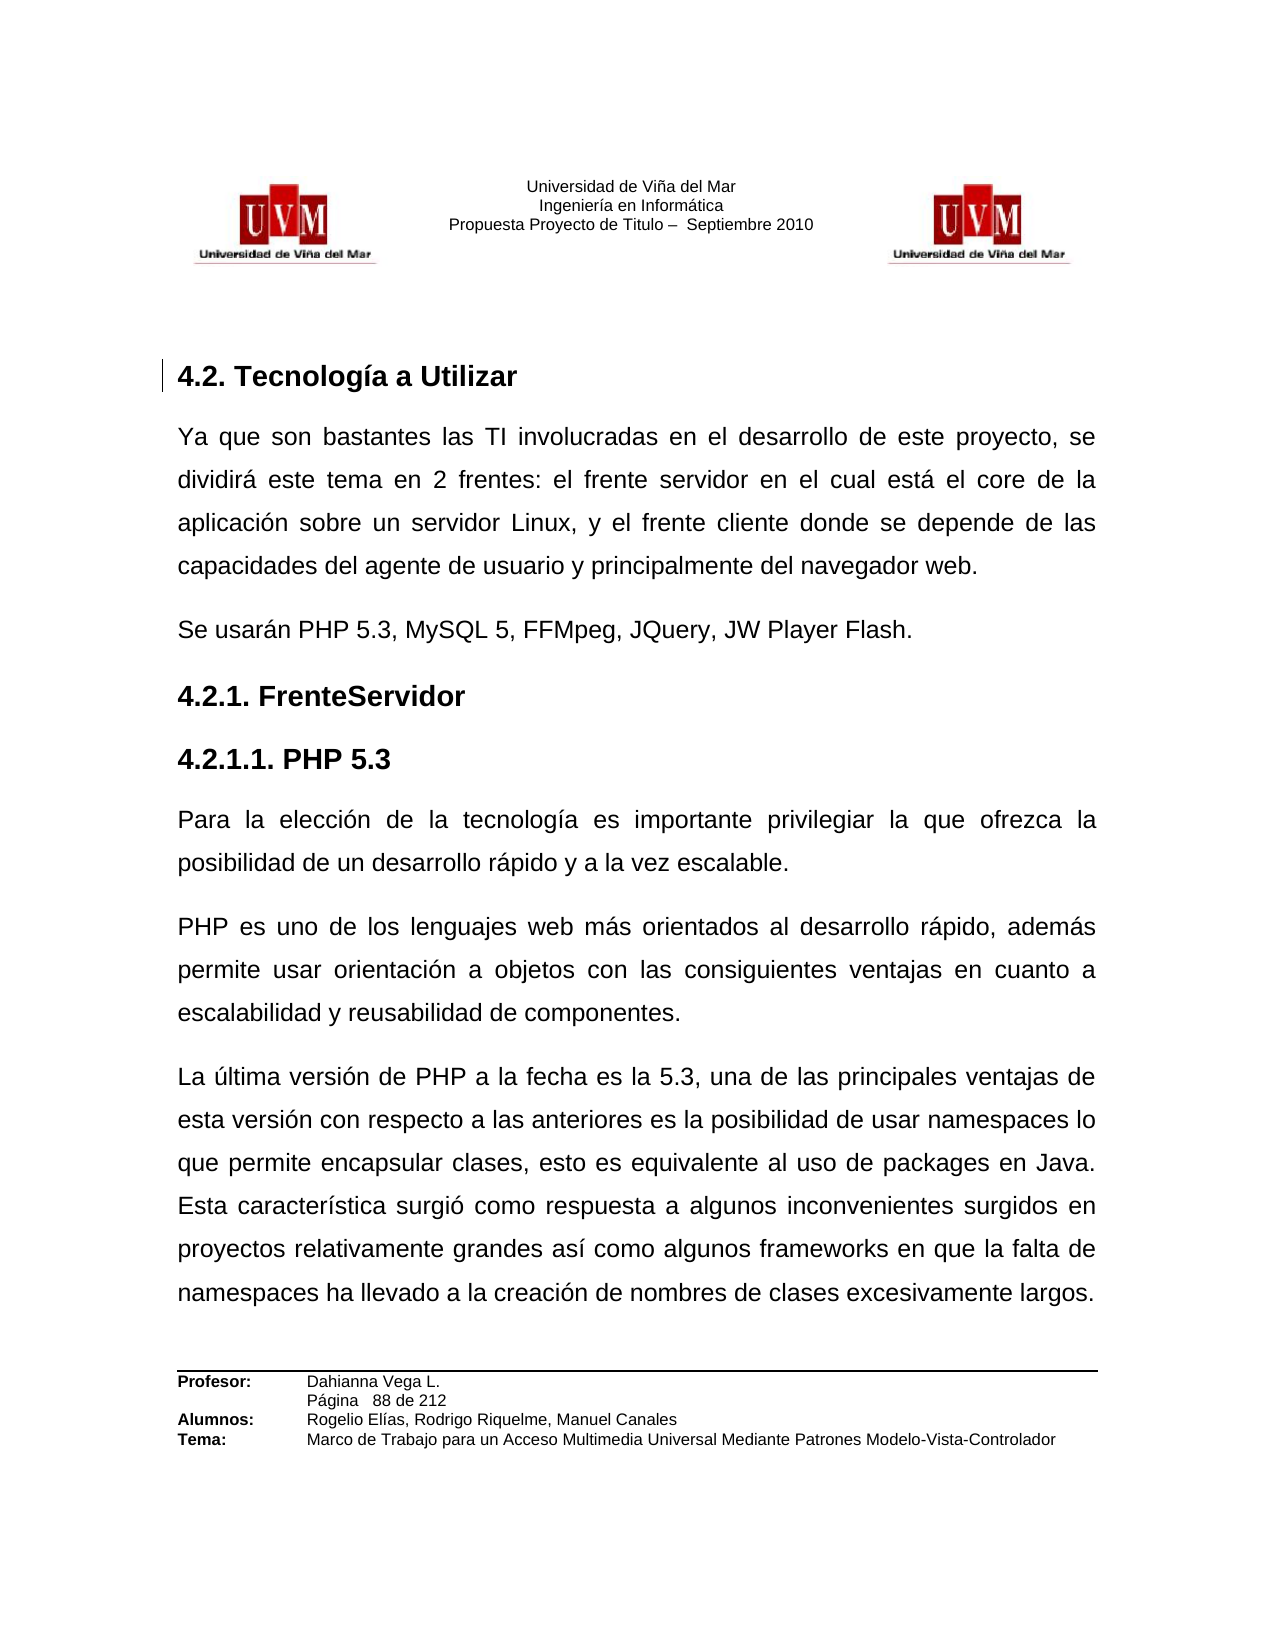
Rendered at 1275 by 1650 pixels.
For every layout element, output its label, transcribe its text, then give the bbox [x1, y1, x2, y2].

text PHP es uno de los lenguajes web más orientados al desarrollo rápido, además permite usar orientación a objetos con las consiguientes ventajas en cuanto a escalabilidad y reusabilidad de componentes. [177, 912, 1098, 1027]
text Para la elección de la tecnología es importante privilegiar la que ofrezca la posibilidad de un desarrollo rápido y a la vez escalable. [177, 804, 1098, 876]
subtitle 4.2.1.1. PHP 5.3 [177, 742, 1098, 775]
picture [871, 176, 1084, 267]
text La última versión de PHP a la fecha es la 5.3, una de las principales ventajas de esta versión con respecto a las anteriores es la posibilidad de usar namespaces lo que permite encapsular clases, esto es equivalente al uso de packages en Java. Esta característica surgió como respuesta a algunos inconvenientes surgidos en proyectos relativamente grandes así como algunos frameworks en que la falta de namespaces ha llevado a la creación de nombres de clases excesivamente largos. [177, 1062, 1098, 1306]
picture [177, 176, 390, 267]
text Ya que son bastantes las TI involucradas en el desarrollo de este proyecto, se dividirá este tema en 2 frentes: el frente servidor en el cual está el core de la aplicación sobre un servidor Linux, y el frente cliente donde se depende de las capacidades del agente de usuario y principalmente del navegador web. [177, 422, 1098, 580]
subtitle 4.2. Tecnología a Utilizar [177, 359, 1098, 392]
subtitle 4.2.1. FrenteServidor [177, 679, 1098, 712]
text Se usarán PHP 5.3, MySQL 5, FFMpeg, JQuery, JW Player Flash. [177, 615, 1098, 644]
